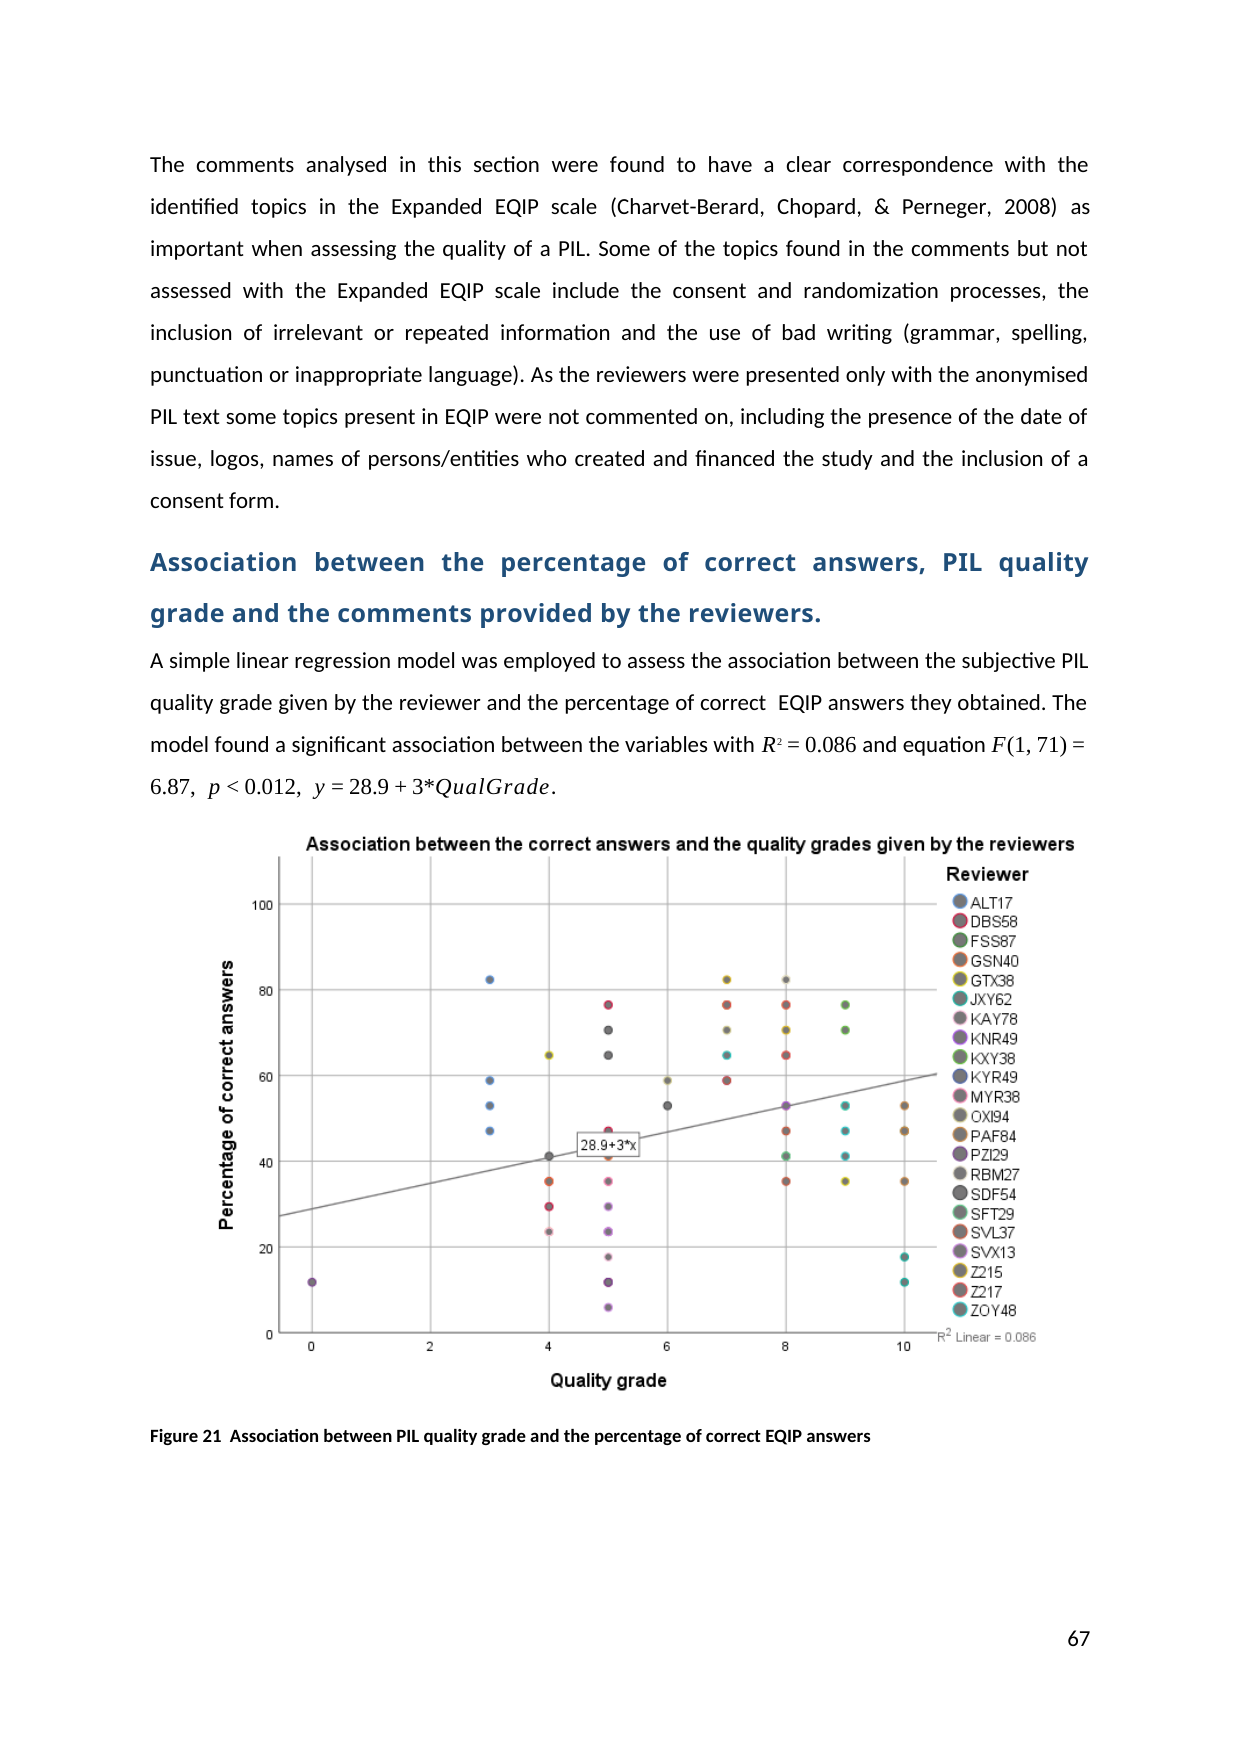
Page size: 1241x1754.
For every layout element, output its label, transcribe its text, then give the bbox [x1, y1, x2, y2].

text A simple linear regression model was employed to assess the association between the subjective PIL quality grade given by the reviewer and the percentage of correct EQIP answers they obtained. The model found a significant association between the variables with R2 = 0.086 and equation F(1, 71) = 6.87, p < 0.012, y = 28.9 + 3*QualGrade. [150, 647, 1090, 801]
text The comments analysed in this section were found to have a clear correspondence with the identified topics in the Expanded EQIP scale as important when assessing the quality of a PIL. Some of the topics found in the comments but not assessed with the Expanded EQIP scale include the consent and randomization processes, the inclusion of irrelevant or repeated information and the use of bad writing (grammar, spelling, punctuation or inappropriate language). As the reviewers were presented only with the anonymised PIL text some topics present in EQIP were not commented on, including the presence of the date of issue, logos, names of persons/entities who created and financed the study and the inclusion of a consent form. [150, 150, 1090, 514]
picture [212, 831, 1080, 1394]
subtitle Association between the percentage of correct answers, PIL quality grade and the comments provided by the reviewers. [150, 544, 1090, 629]
